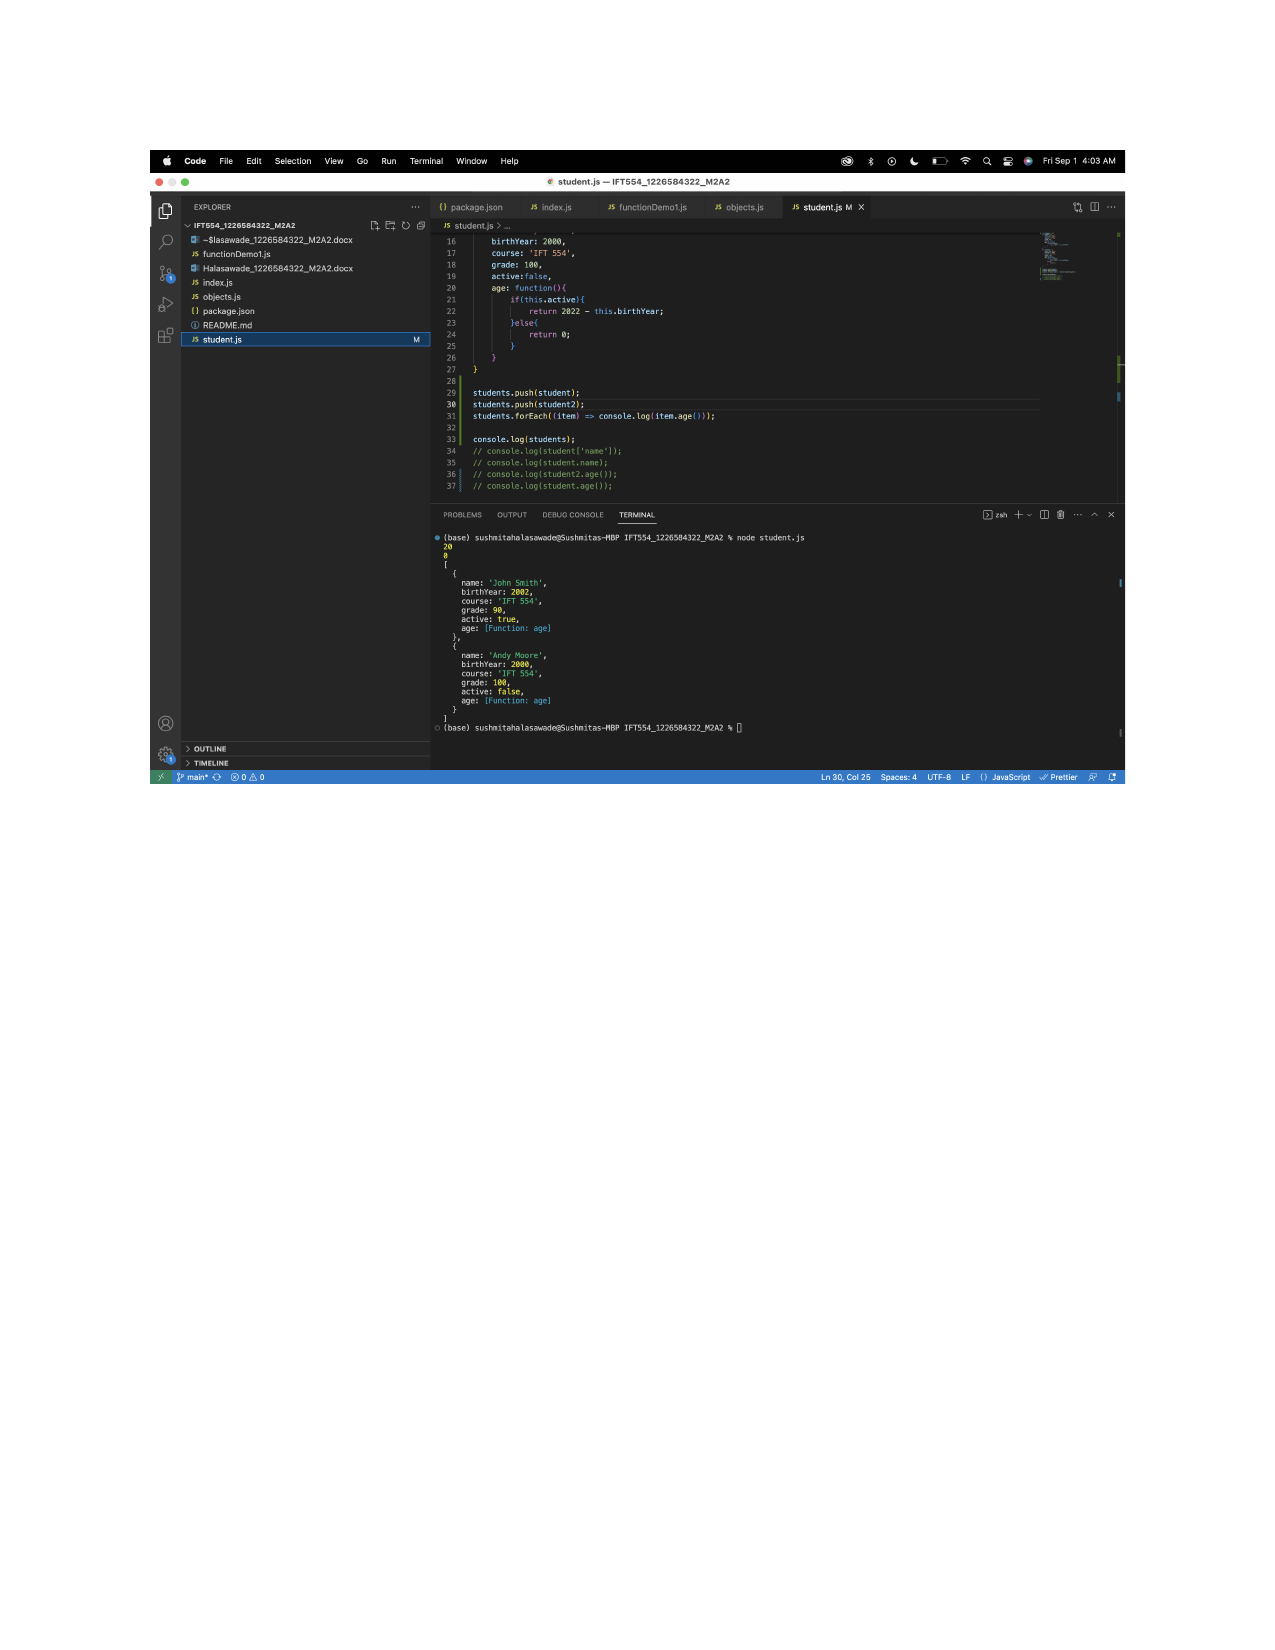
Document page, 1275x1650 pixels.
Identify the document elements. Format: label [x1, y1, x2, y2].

picture [150, 150, 1125, 784]
